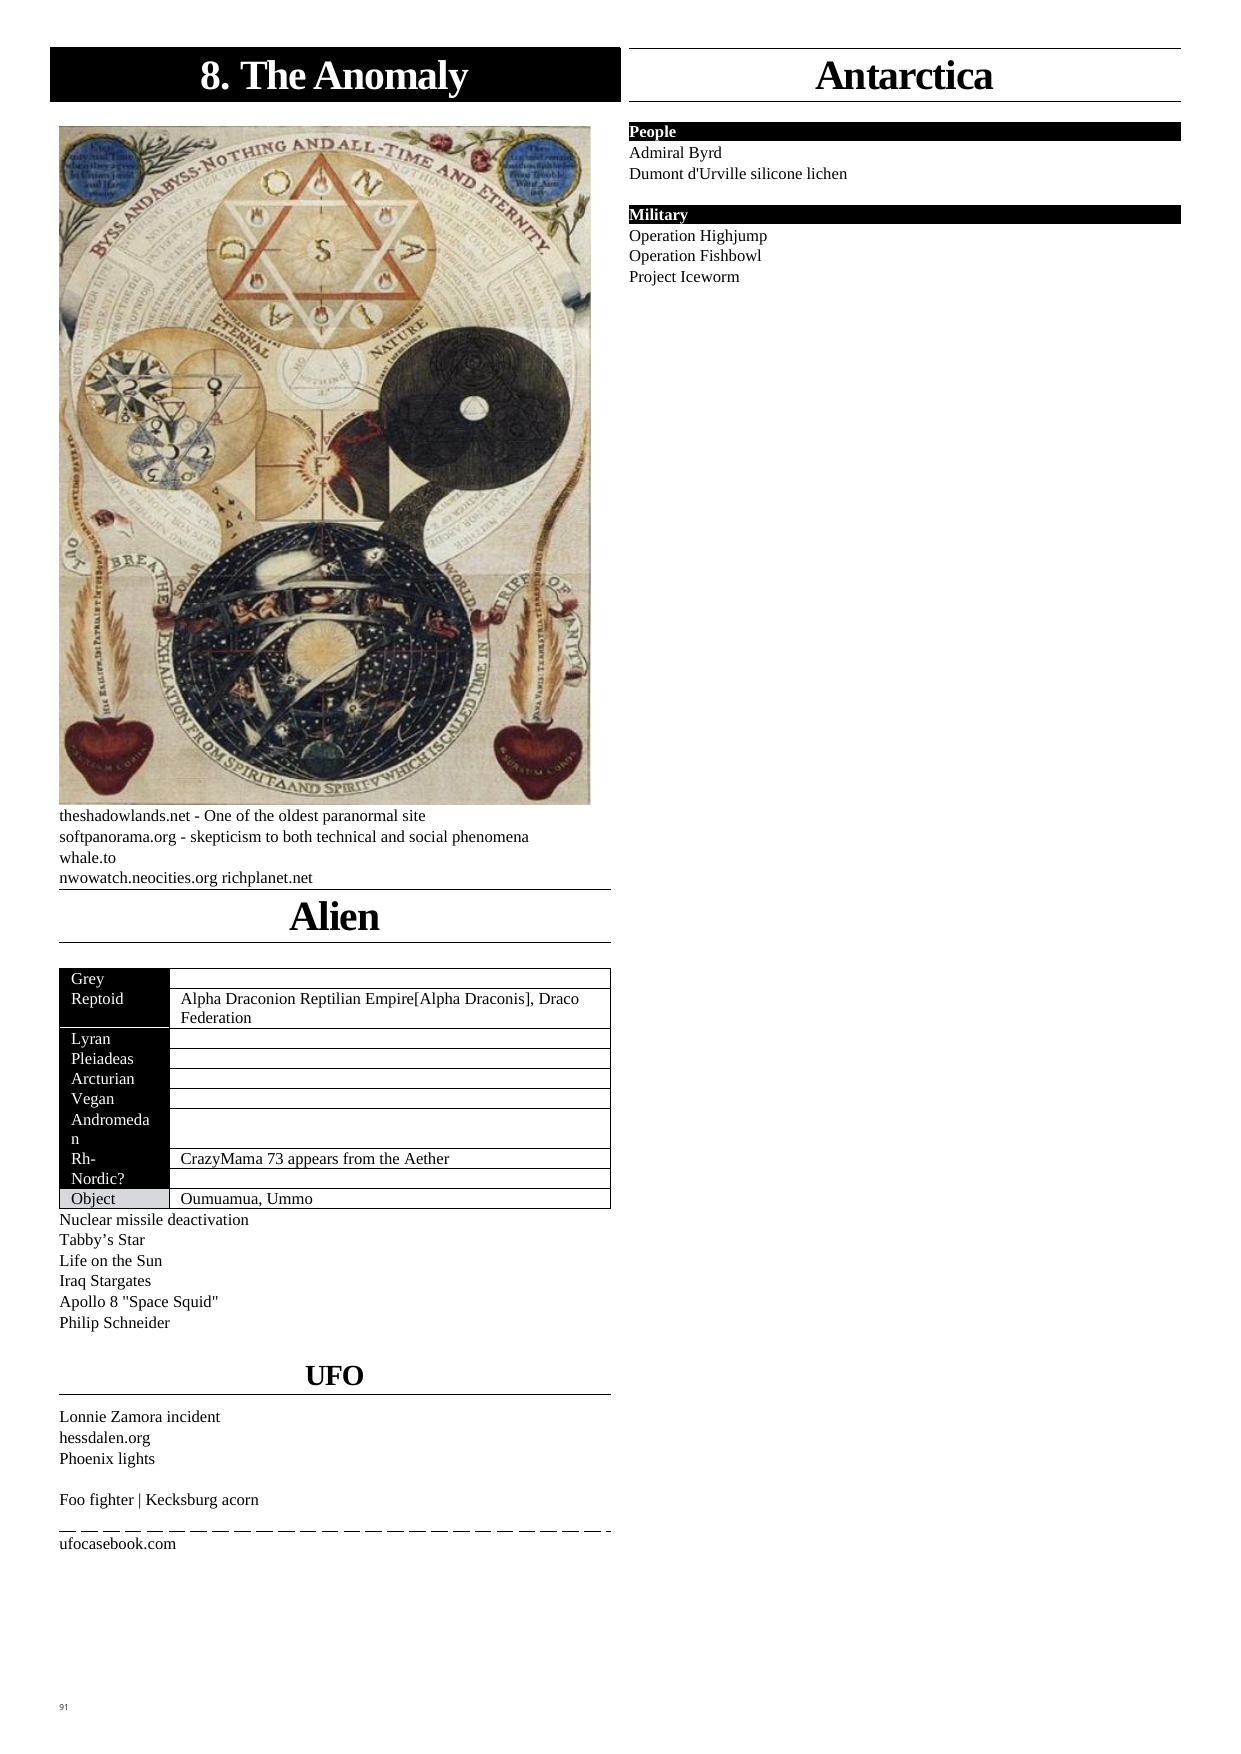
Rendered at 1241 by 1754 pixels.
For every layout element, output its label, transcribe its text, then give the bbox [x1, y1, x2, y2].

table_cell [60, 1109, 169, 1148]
text ufocasebook.com [59, 1531, 611, 1553]
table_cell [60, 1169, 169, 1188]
subtitle UFO [59, 1358, 611, 1394]
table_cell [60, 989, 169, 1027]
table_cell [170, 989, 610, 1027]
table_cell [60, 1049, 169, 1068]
text Life on the Sun [59, 1251, 611, 1270]
text Dumont d'Urville silicone lichen [629, 163, 1181, 183]
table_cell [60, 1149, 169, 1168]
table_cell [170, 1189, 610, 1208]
subtitle Antarctica [629, 49, 1181, 101]
text Project Iceworm [629, 267, 1181, 286]
text hessdalen.org [59, 1428, 611, 1447]
text Apollo 8 "Space Squid" [59, 1292, 611, 1311]
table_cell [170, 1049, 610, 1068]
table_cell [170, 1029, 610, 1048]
subtitle Military [629, 205, 1181, 224]
text Iraq Stargates [59, 1271, 611, 1290]
text whale.to [59, 847, 611, 867]
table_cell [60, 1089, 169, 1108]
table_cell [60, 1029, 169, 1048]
picture [59, 126, 591, 805]
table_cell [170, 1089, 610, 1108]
text softpanorama.org - skepticism to both technical and social phenomena [59, 827, 611, 846]
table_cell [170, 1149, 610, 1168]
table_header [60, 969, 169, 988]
text Phoenix lights [59, 1448, 611, 1468]
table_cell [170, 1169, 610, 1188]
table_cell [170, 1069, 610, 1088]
text Lonnie Zamora incident [59, 1407, 611, 1426]
text nwowatch.neocities.org richplanet.net [59, 868, 611, 887]
text Foo fighter | Kecksburg acorn [59, 1490, 611, 1509]
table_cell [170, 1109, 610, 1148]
subtitle The Anomaly [51, 49, 619, 101]
subtitle Alien [59, 890, 611, 942]
text Philip Schneider [59, 1312, 611, 1332]
text Nuclear missile deactivation [59, 1209, 611, 1228]
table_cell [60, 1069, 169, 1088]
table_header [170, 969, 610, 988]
text Admiral Byrd [629, 143, 1181, 162]
text Operation Highjump [629, 225, 1181, 244]
subtitle People [629, 122, 1181, 141]
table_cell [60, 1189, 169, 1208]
text Operation Fishbowl [629, 246, 1181, 265]
text Tabby’s Star [59, 1230, 611, 1249]
